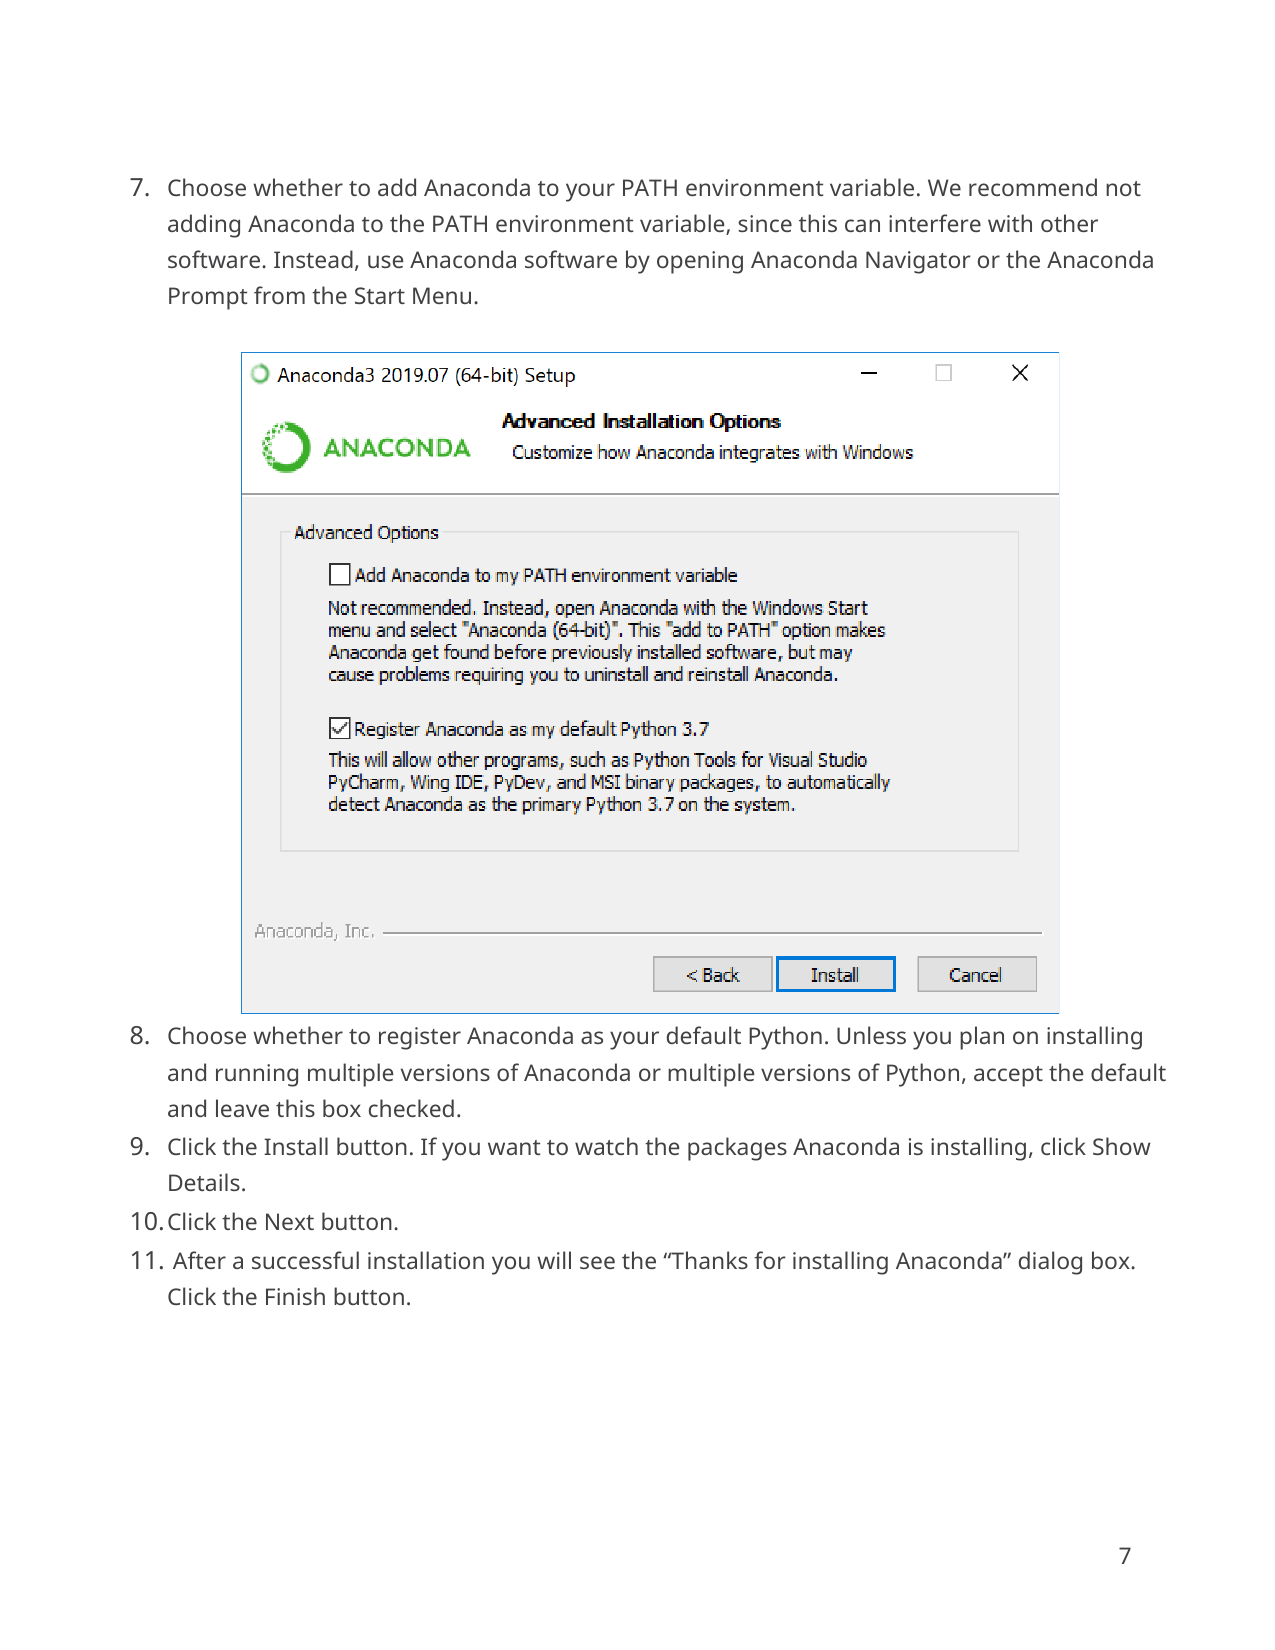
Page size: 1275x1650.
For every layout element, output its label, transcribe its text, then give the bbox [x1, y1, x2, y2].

list Click the Install button. If you want to watch the packages Anaconda is installing, click Show Details. [129, 1128, 1171, 1198]
list Choose whether to add Anaconda to your PATH environment variable. We recommend not adding Anaconda to the PATH environment variable, since this can interfere with other software. Instead, use Anaconda software by opening Anaconda Navigator or the Anaconda Prompt from the Start Menu. [129, 169, 1171, 311]
list After a successful installation you will see the “Thanks for installing Anaconda” dialog box. Click the Finish button. [129, 1242, 1171, 1312]
list Choose whether to register Anaconda as your default Python. Unless you plan on installing and running multiple versions of Anaconda or multiple versions of Python, accept the default and leave this box checked. [129, 1018, 1171, 1124]
list Click the Next button. [129, 1203, 1171, 1237]
picture [241, 352, 1060, 1014]
